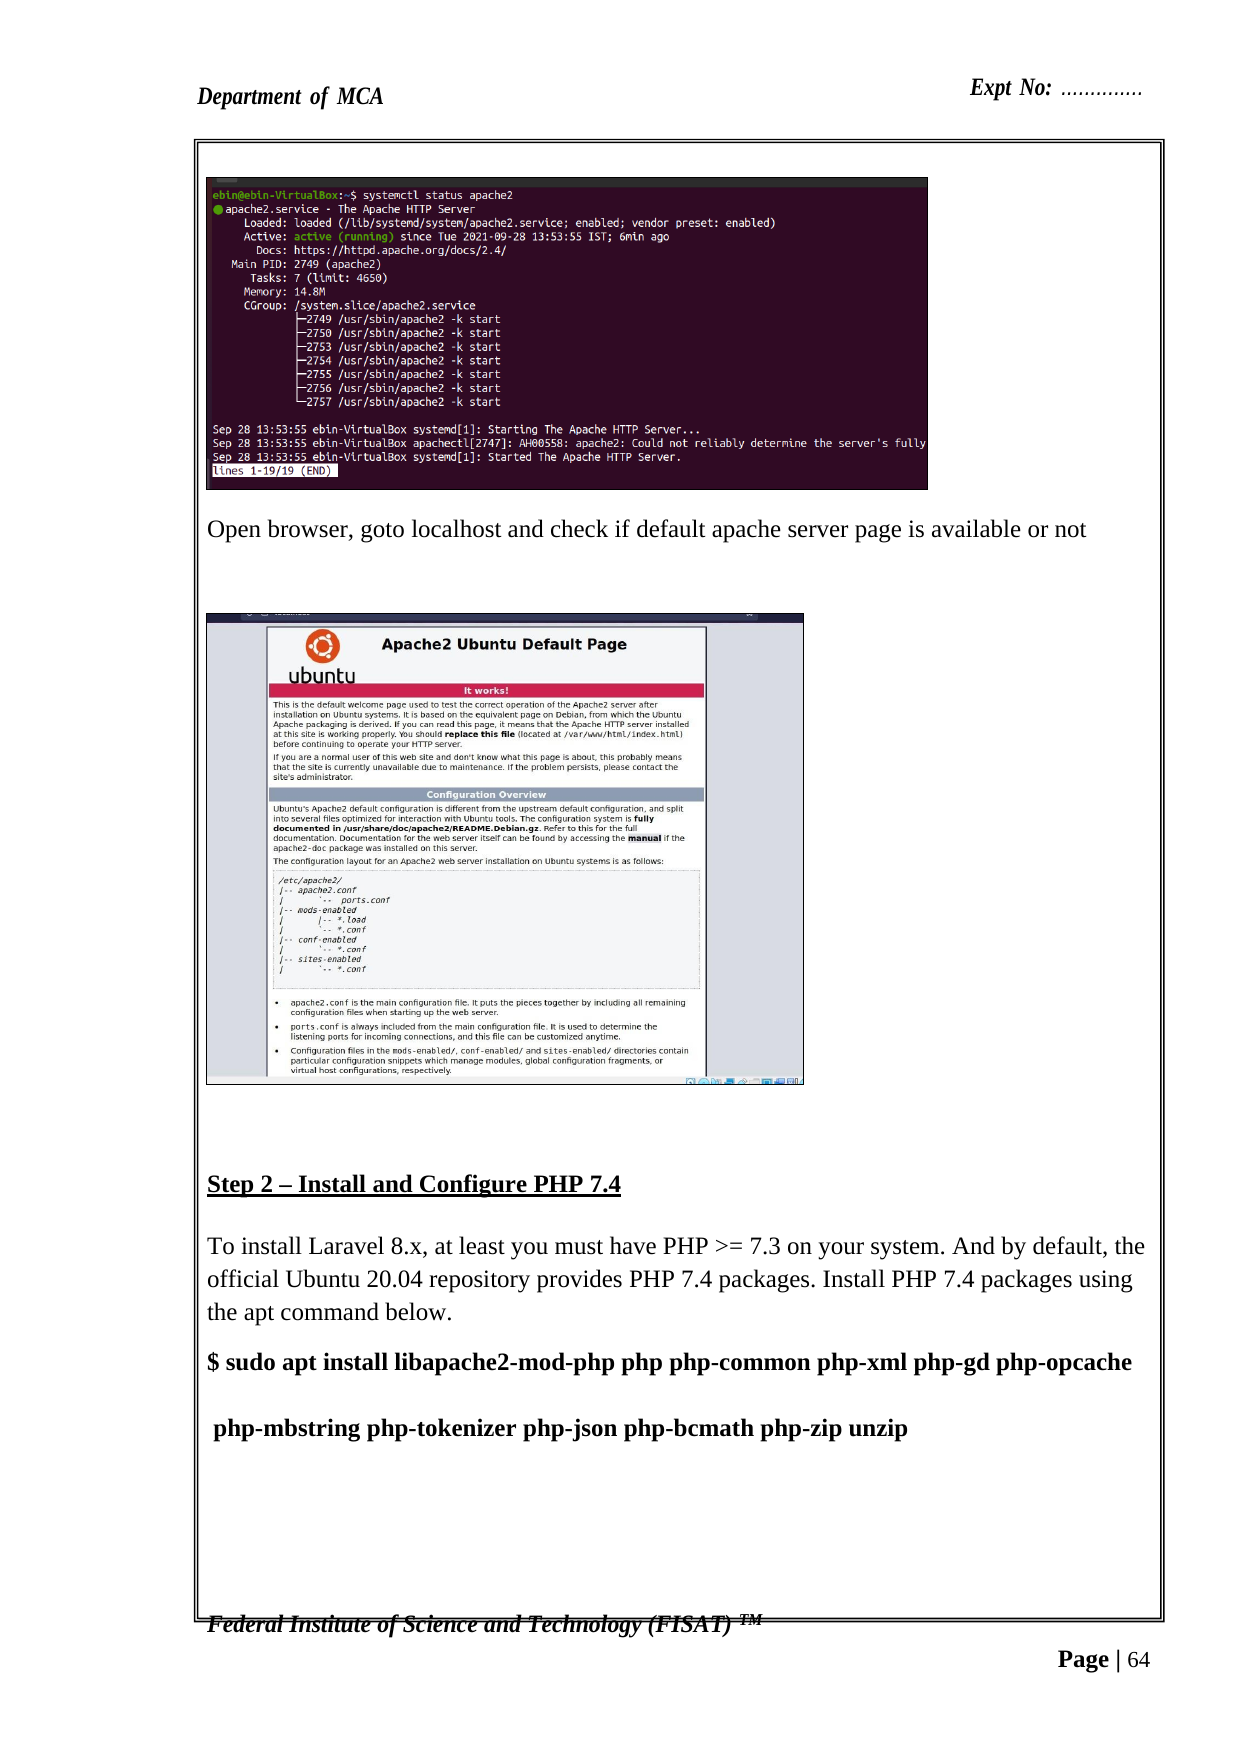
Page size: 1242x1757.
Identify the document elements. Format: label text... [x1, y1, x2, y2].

text Open browser, goto localhost and check if default apache server page is available or not [207, 514, 1217, 543]
picture [207, 614, 803, 1084]
picture [207, 178, 927, 489]
subtitle Federal Institute of Science and Technology (FISAT) TM [207, 1609, 1217, 1638]
subtitle $ sudo apt install libapache2-mod-php php php-common php-xml php-gd php-opcache php-mbstring php-tokenizer php-json php-bcmath php-zip unzip [207, 1347, 1134, 1442]
text To install Laravel 8.x, at least you must have PHP >= 7.3 on your system. And by default, the official Ubuntu 20.04 repository provides PHP 7.4 packages. Install PHP 7.4 packages using the apt command below. [207, 1231, 1147, 1326]
text Step 2 – Install and Configure PHP 7.4 [207, 1169, 1217, 1198]
